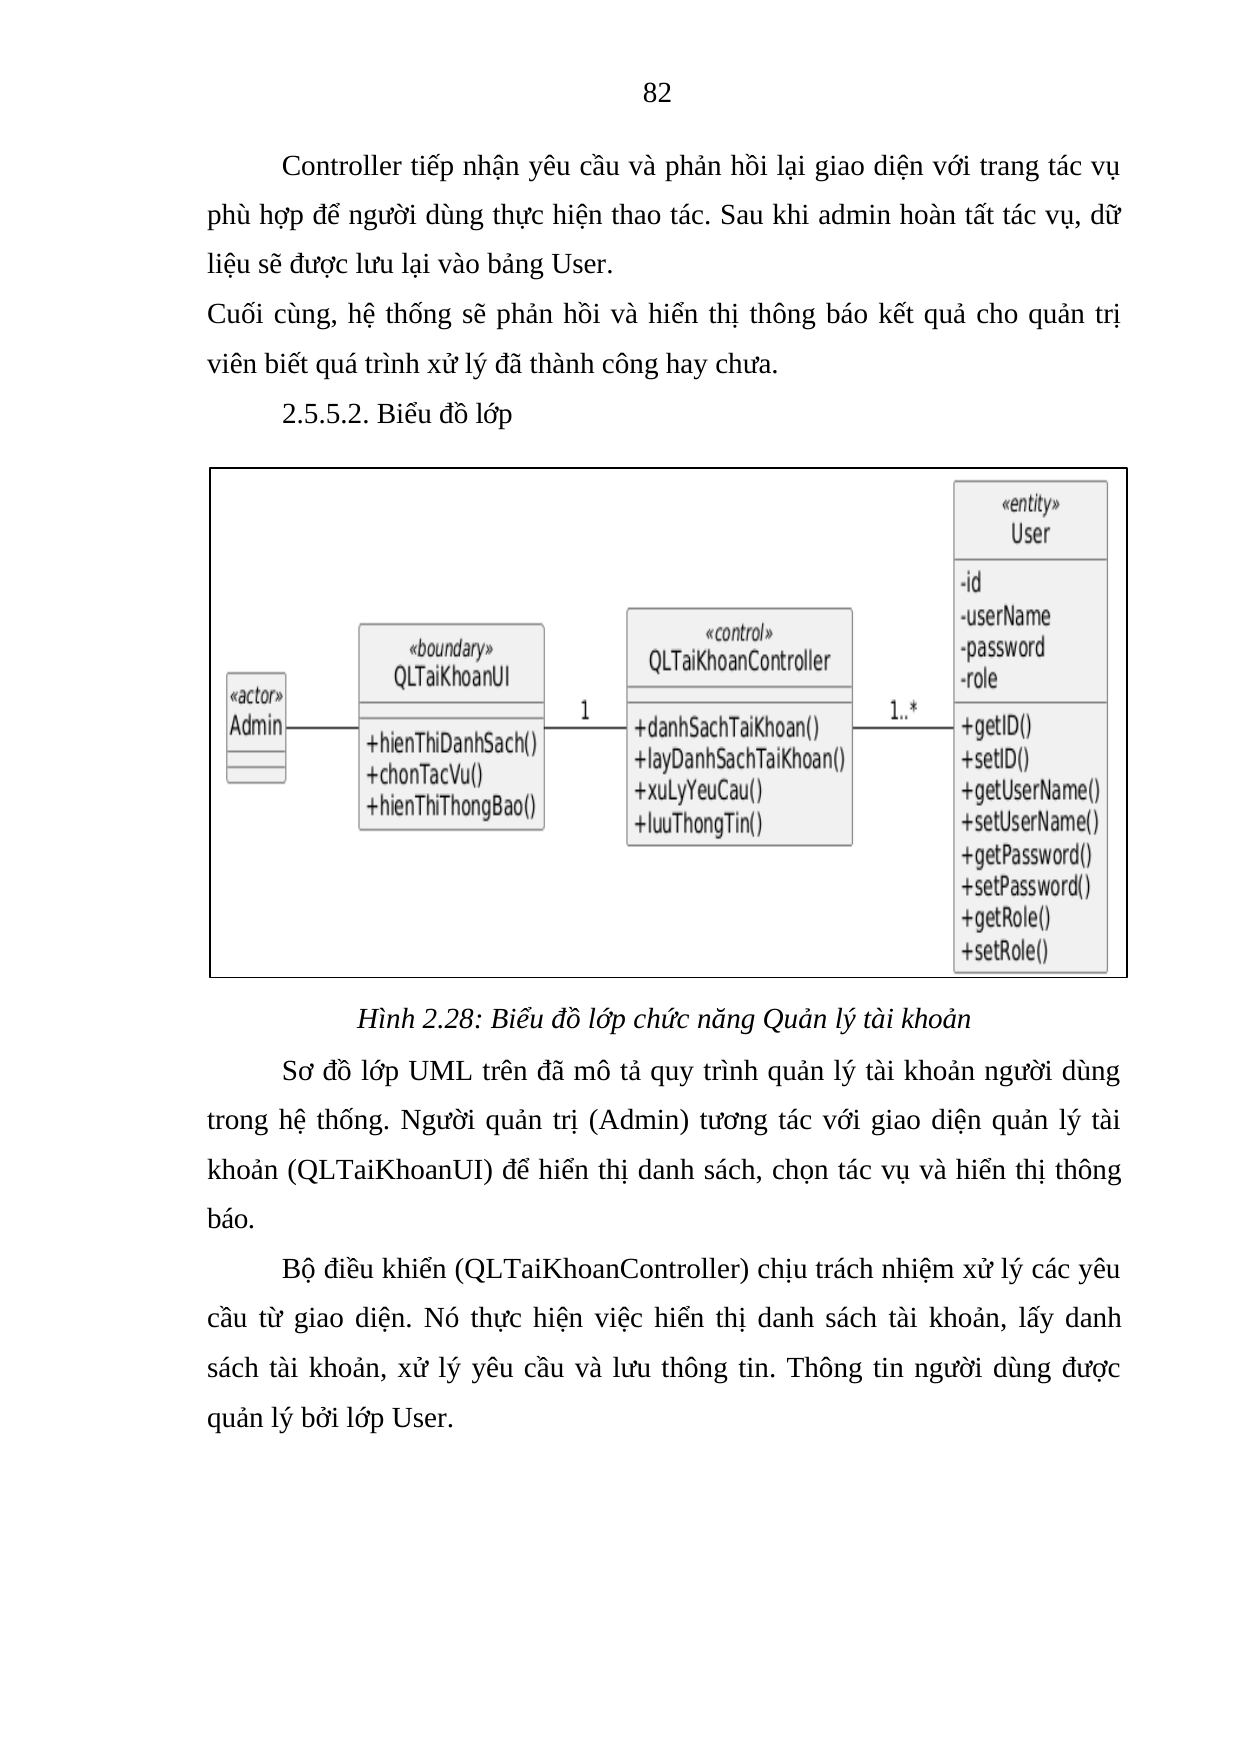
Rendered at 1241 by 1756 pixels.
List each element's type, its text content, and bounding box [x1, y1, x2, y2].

text Cuối cùng, hệ thống sẽ phản hồi và hiển thị thông báo kết quả cho quản trị viên biết quá trình xử lý đã thành công hay chưa. [207, 297, 1122, 379]
list Biểu đồ lớp [282, 396, 1137, 429]
picture [218, 978, 1114, 984]
picture [218, 469, 1114, 977]
text Controller tiếp nhận yêu cầu và phản hồi lại giao diện với trang tác vụ phù hợp để người dùng thực hiện thao tác. Sau khi admin hoàn tất tác vụ, dữ liệu sẽ được lưu lại vào bảng User. [207, 148, 1122, 280]
text Bộ điều khiển (QLTaiKhoanController) chịu trách nhiệm xử lý các yêu cầu từ giao diện. Nó thực hiện việc hiển thị danh sách tài khoản, lấy danh sách tài khoản, xử lý yêu cầu và lưu thông tin. Thông tin người dùng được quản lý bởi lớp User. [207, 1251, 1122, 1433]
text Sơ đồ lớp UML trên đã mô tả quy trình quản lý tài khoản người dùng trong hệ thống. Người quản trị (Admin) tương tác với giao diện quản lý tài khoản (QLTaiKhoanUI) để hiển thị danh sách, chọn tác vụ và hiển thị thông báo. [207, 1053, 1122, 1235]
